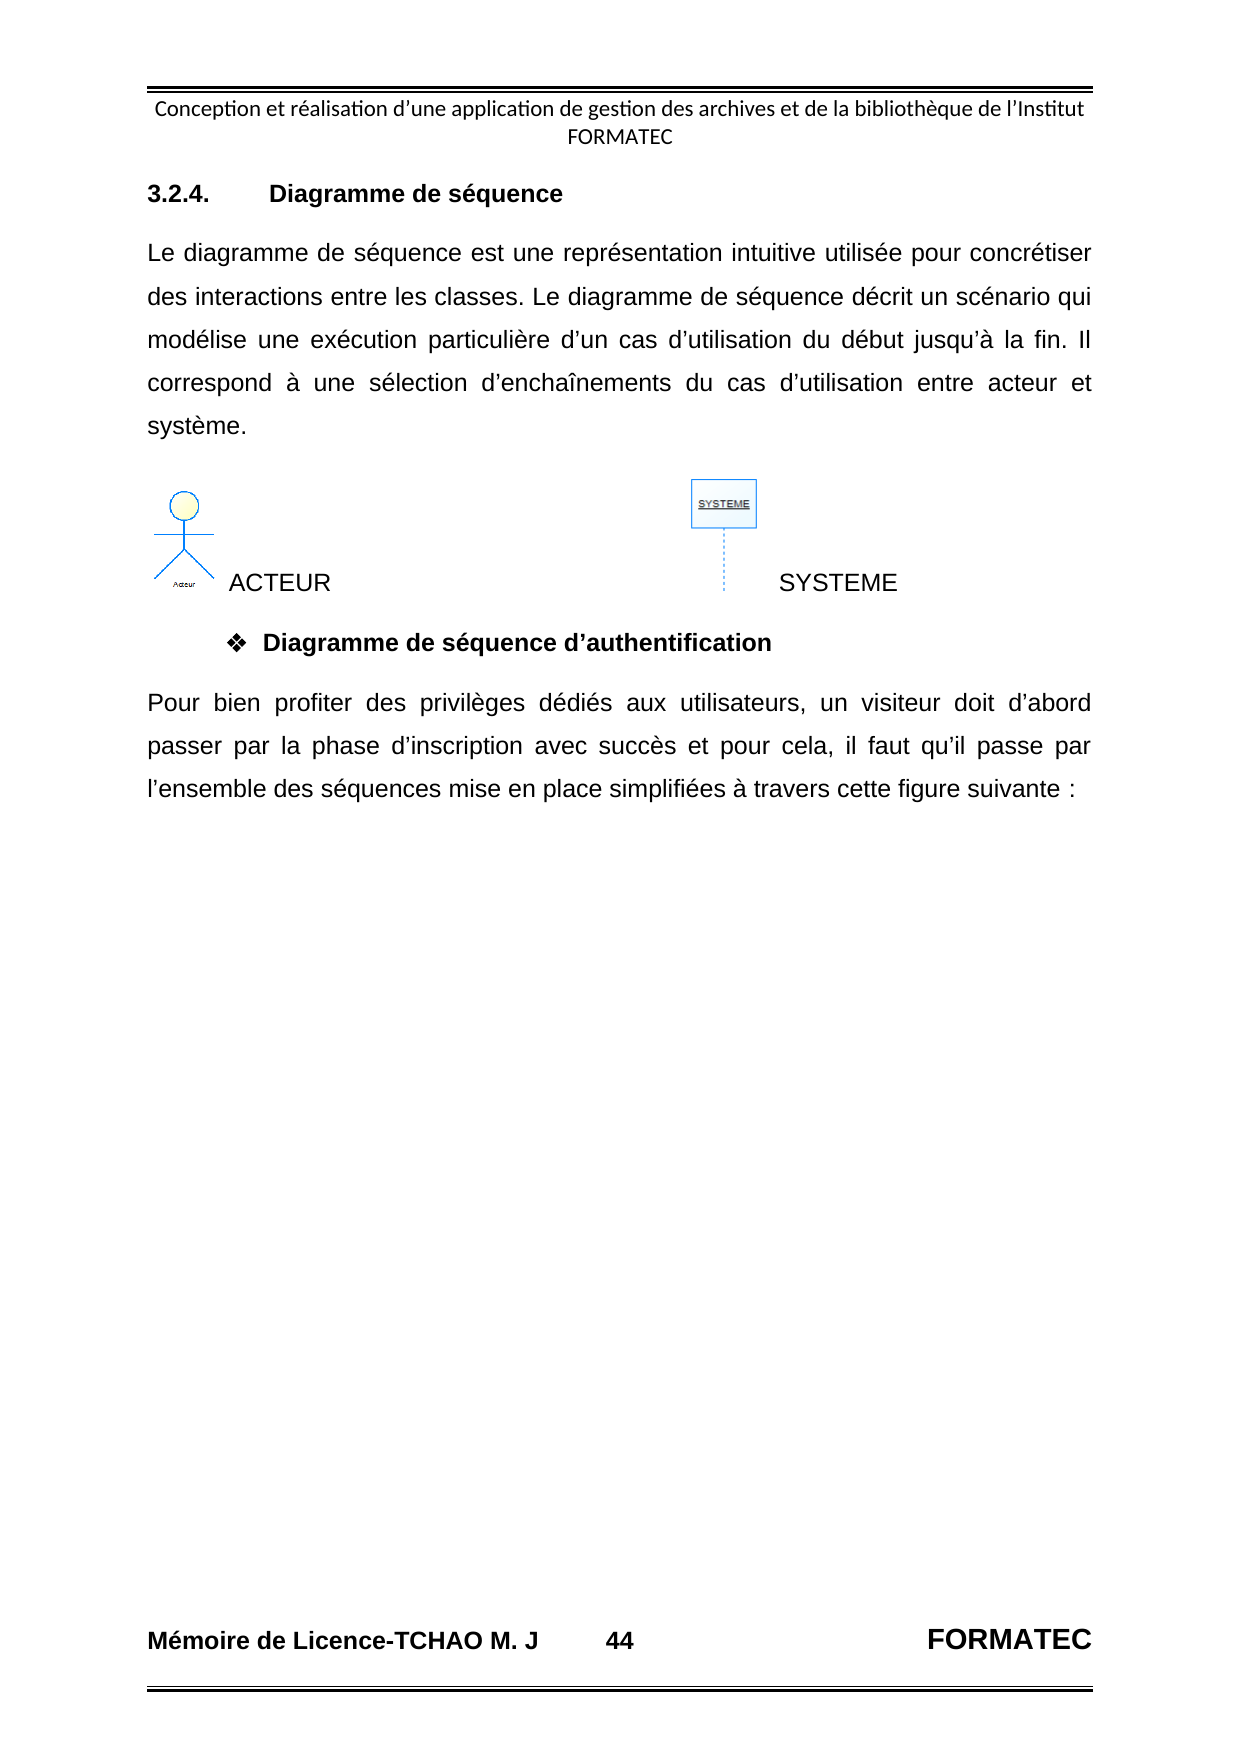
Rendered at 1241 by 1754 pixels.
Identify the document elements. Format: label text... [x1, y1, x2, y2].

list Diagramme de séquence [147, 178, 1093, 207]
picture [147, 485, 222, 592]
text Pour bien profiter des privilèges dédiés aux utilisateurs, un visiteur doit d’abord passer par la phase d’inscription avec succès et pour cela, il faut qu’il passe par l’ensemble des séquences mise en place simplifiées à travers cette figure suivante : [147, 688, 1093, 803]
list Diagramme de séquence d’authentification [225, 628, 1093, 657]
text ACTEUR SYSTEME [147, 471, 1093, 597]
picture [670, 470, 779, 592]
text Le diagramme de séquence est une représentation intuitive utilisée pour concrétiser des interactions entre les classes. Le diagramme de séquence décrit un scénario qui modélise une exécution particulière d’un cas d’utilisation du début jusqu’à la fin. Il correspond à une sélection d’enchaînements du cas d’utilisation entre acteur et système. [147, 238, 1093, 439]
